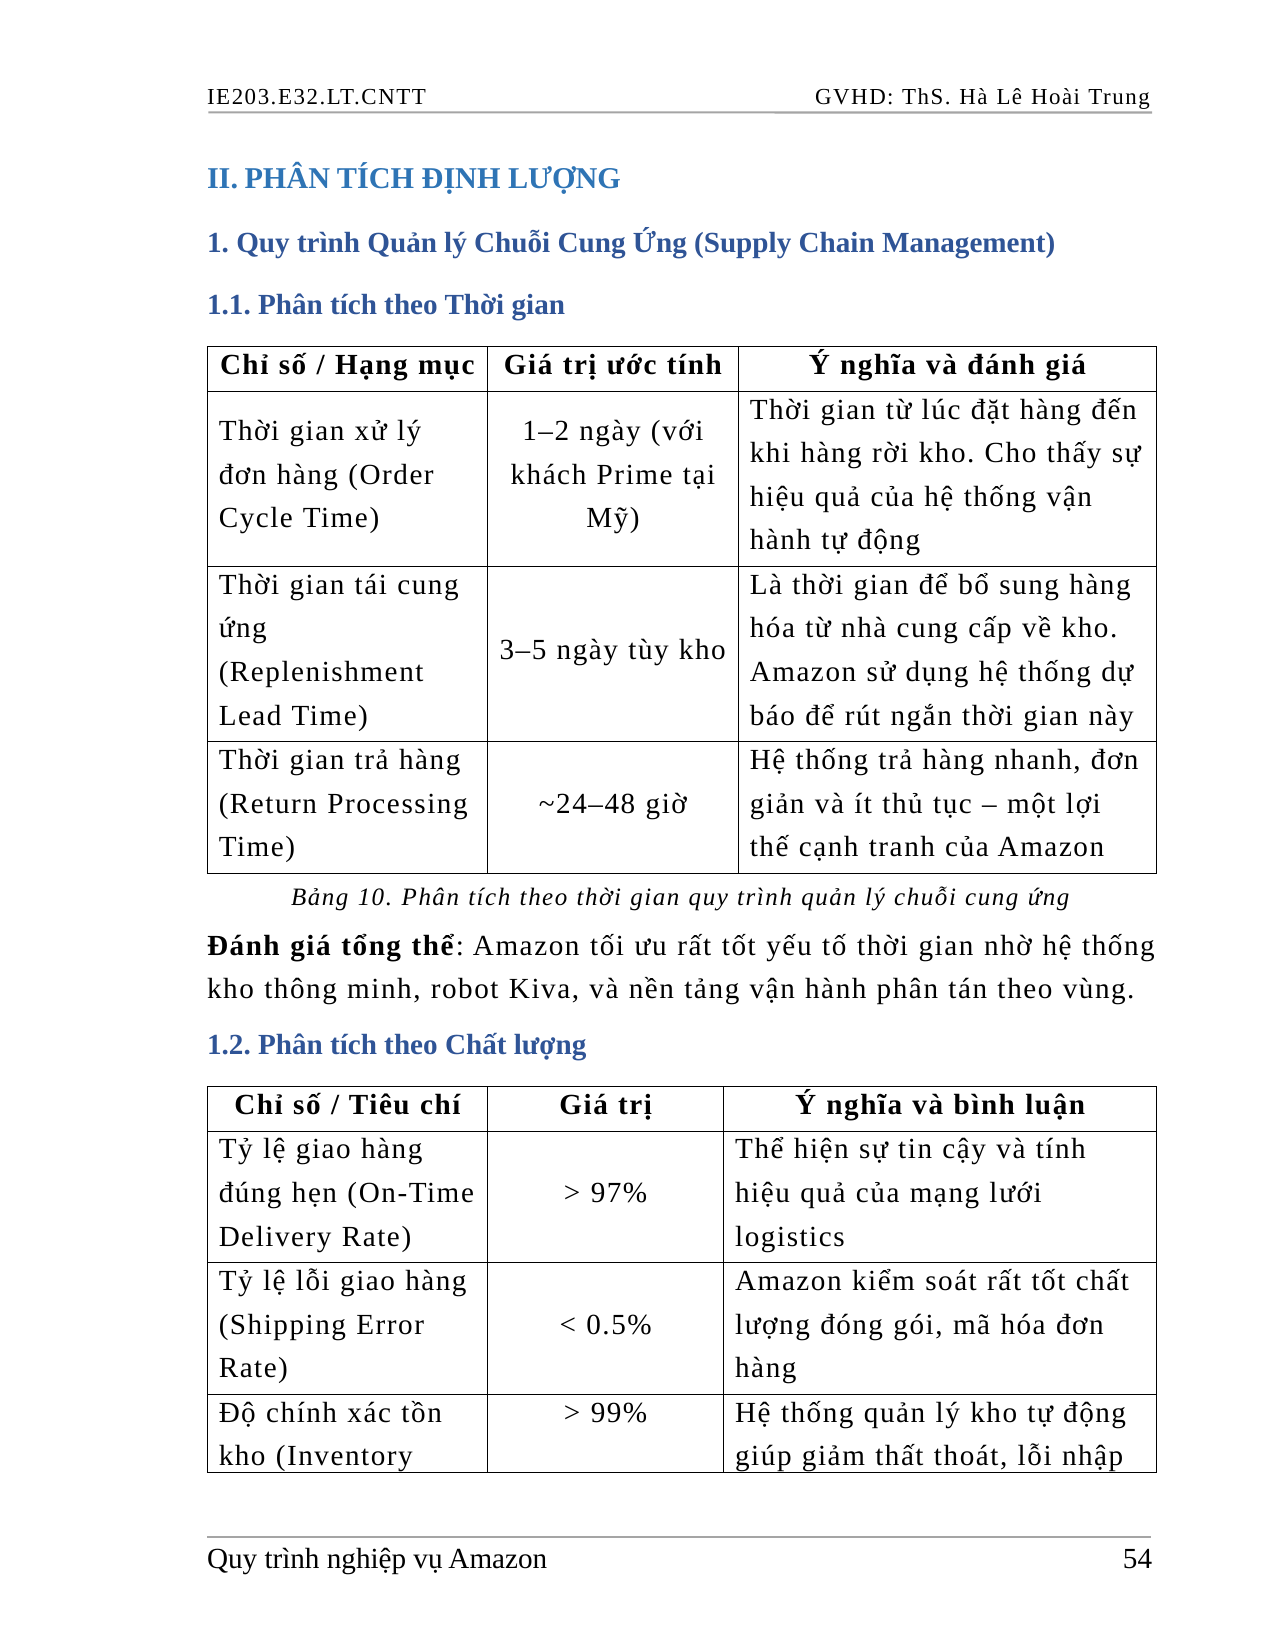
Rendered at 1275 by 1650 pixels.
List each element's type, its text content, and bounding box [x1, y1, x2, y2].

table_cell Tỷ lệ lỗi giao hàng (Shipping Error Rate) [208, 1263, 487, 1394]
table_cell Thời gian từ lúc đặt hàng đến khi hàng rời kho. Cho thấy sự hiệu quả của hệ thống vận hành tự động [739, 392, 1156, 566]
text Phân tích theo thời gian quy trình quản lý chuỗi cung ứng [207, 882, 1157, 911]
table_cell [208, 1395, 487, 1472]
table_cell 1–2 ngày (với khách Prime tại Mỹ) [488, 392, 738, 566]
text Đánh giá tổng thể: Amazon tối ưu rất tốt yếu tố thời gian nhờ hệ thống kho thông minh, robot Kiva, và nền tảng vận hành phân tán theo vùng. [207, 928, 1157, 1005]
table_header Giá trị [488, 1087, 723, 1131]
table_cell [724, 1395, 1156, 1472]
table_cell Là thời gian để bổ sung hàng hóa từ nhà cung cấp về kho. Amazon sử dụng hệ thống dự báo để rút ngắn thời gian này [739, 567, 1156, 741]
table_cell Thời gian xử lý đơn hàng (Order Cycle Time) [208, 392, 487, 566]
table_header Giá trị ước tính [488, 347, 738, 391]
text Phân tích theo Chất lượng [207, 1027, 1157, 1061]
table_header Ý nghĩa và đánh giá [739, 347, 1156, 391]
table_cell < 0.5% [488, 1263, 723, 1394]
table_cell 3–5 ngày tùy kho [488, 567, 738, 741]
table_header Chỉ số / Tiêu chí [208, 1087, 487, 1131]
table_cell Thời gian trả hàng (Return Processing Time) [208, 742, 487, 873]
table_cell > 99% [488, 1395, 723, 1472]
table_cell ~24–48 giờ [488, 742, 738, 873]
text PHÂN TÍCH ĐỊNH LƯỢNG [207, 160, 1157, 195]
text Quy trình Quản lý Chuỗi Cung Ứng (Supply Chain Management) [207, 225, 1157, 258]
table_header Ý nghĩa và bình luận [724, 1087, 1156, 1131]
text Phân tích theo Thời gian [207, 287, 1157, 321]
table_cell Amazon kiểm soát rất tốt chất lượng đóng gói, mã hóa đơn hàng [724, 1263, 1156, 1394]
table_cell Tỷ lệ giao hàng đúng hẹn (On-Time Delivery Rate) [208, 1132, 487, 1262]
table_cell Thể hiện sự tin cậy và tính hiệu quả của mạng lưới logistics [724, 1132, 1156, 1262]
table_cell Hệ thống trả hàng nhanh, đơn giản và ít thủ tục – một lợi thế cạnh tranh của Amazon [739, 742, 1156, 873]
table_cell Thời gian tái cung ứng (Replenishment Lead Time) [208, 567, 487, 741]
table_header Chỉ số / Hạng mục [208, 347, 487, 391]
table_cell > 97% [488, 1132, 723, 1262]
